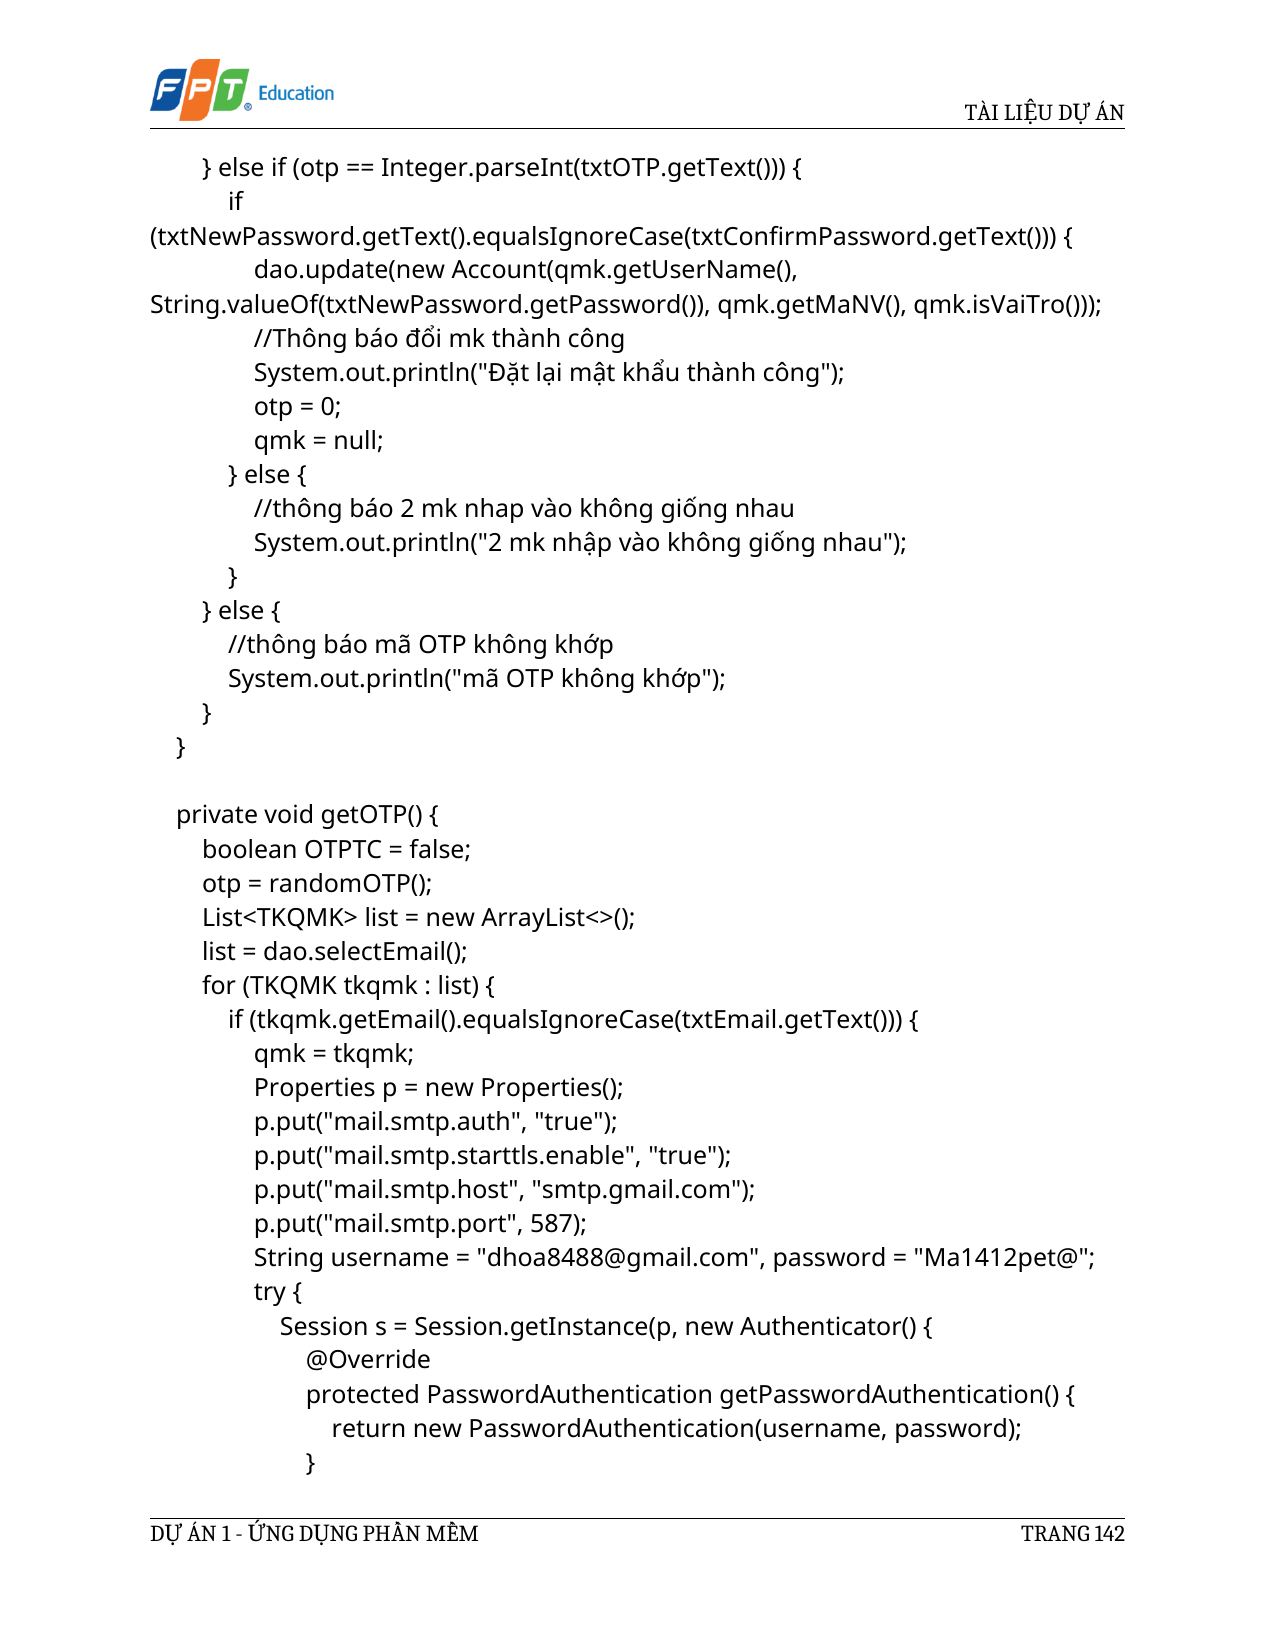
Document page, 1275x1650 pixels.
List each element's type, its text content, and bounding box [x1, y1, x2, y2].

text otp = 0; [150, 388, 1125, 422]
text dao.update(new Account(qmk.getUserName(), String.valueOf(txtNewPassword.getPassword()), qmk.getMaNV(), qmk.isVaiTro())); [150, 252, 1125, 320]
text System.out.println("2 mk nhập vào không giống nhau"); [150, 525, 1125, 559]
text } else { [150, 593, 1125, 627]
text return new PasswordAuthentication(username, password); [150, 1410, 1125, 1444]
text Properties p = new Properties(); [150, 1070, 1125, 1104]
text @Override [150, 1342, 1125, 1376]
text //Thông báo đổi mk thành công [150, 320, 1125, 354]
text p.put("mail.smtp.host", "smtp.gmail.com"); [150, 1172, 1125, 1206]
text System.out.println("Đặt lại mật khẩu thành công"); [150, 354, 1125, 388]
text } [150, 1444, 1125, 1478]
text p.put("mail.smtp.port", 587); [150, 1206, 1125, 1240]
text for (TKQMK tkqmk : list) { [150, 967, 1125, 1002]
text private void getOTP() { [150, 797, 1125, 831]
text protected PasswordAuthentication getPasswordAuthentication() { [150, 1376, 1125, 1410]
text if (txtNewPassword.getText().equalsIgnoreCase(txtConfirmPassword.getText())) { [150, 184, 1125, 252]
text p.put("mail.smtp.auth", "true"); [150, 1104, 1125, 1138]
text System.out.println("mã OTP không khớp"); [150, 661, 1125, 695]
text qmk = null; [150, 422, 1125, 457]
text boolean OTPTC = false; [150, 831, 1125, 865]
text p.put("mail.smtp.starttls.enable", "true"); [150, 1138, 1125, 1172]
text } [150, 729, 1125, 763]
text qmk = tkqmk; [150, 1036, 1125, 1070]
text //thông báo 2 mk nhap vào không giống nhau [150, 491, 1125, 525]
text } [150, 695, 1125, 729]
text if (tkqmk.getEmail().equalsIgnoreCase(txtEmail.getText())) { [150, 1002, 1125, 1036]
text String username = "dhoa8488@gmail.com", password = "Ma1412pet@"; [150, 1240, 1125, 1274]
text try { [150, 1274, 1125, 1308]
text List<TKQMK> list = new ArrayList<>(); [150, 899, 1125, 933]
text } else if (otp == Integer.parseInt(txtOTP.getText())) { [150, 150, 1125, 184]
text Session s = Session.getInstance(p, new Authenticator() { [150, 1308, 1125, 1342]
picture [150, 59, 336, 121]
text //thông báo mã OTP không khớp [150, 627, 1125, 661]
text } [150, 559, 1125, 593]
text list = dao.selectEmail(); [150, 933, 1125, 967]
text otp = randomOTP(); [150, 865, 1125, 899]
text } else { [150, 457, 1125, 491]
